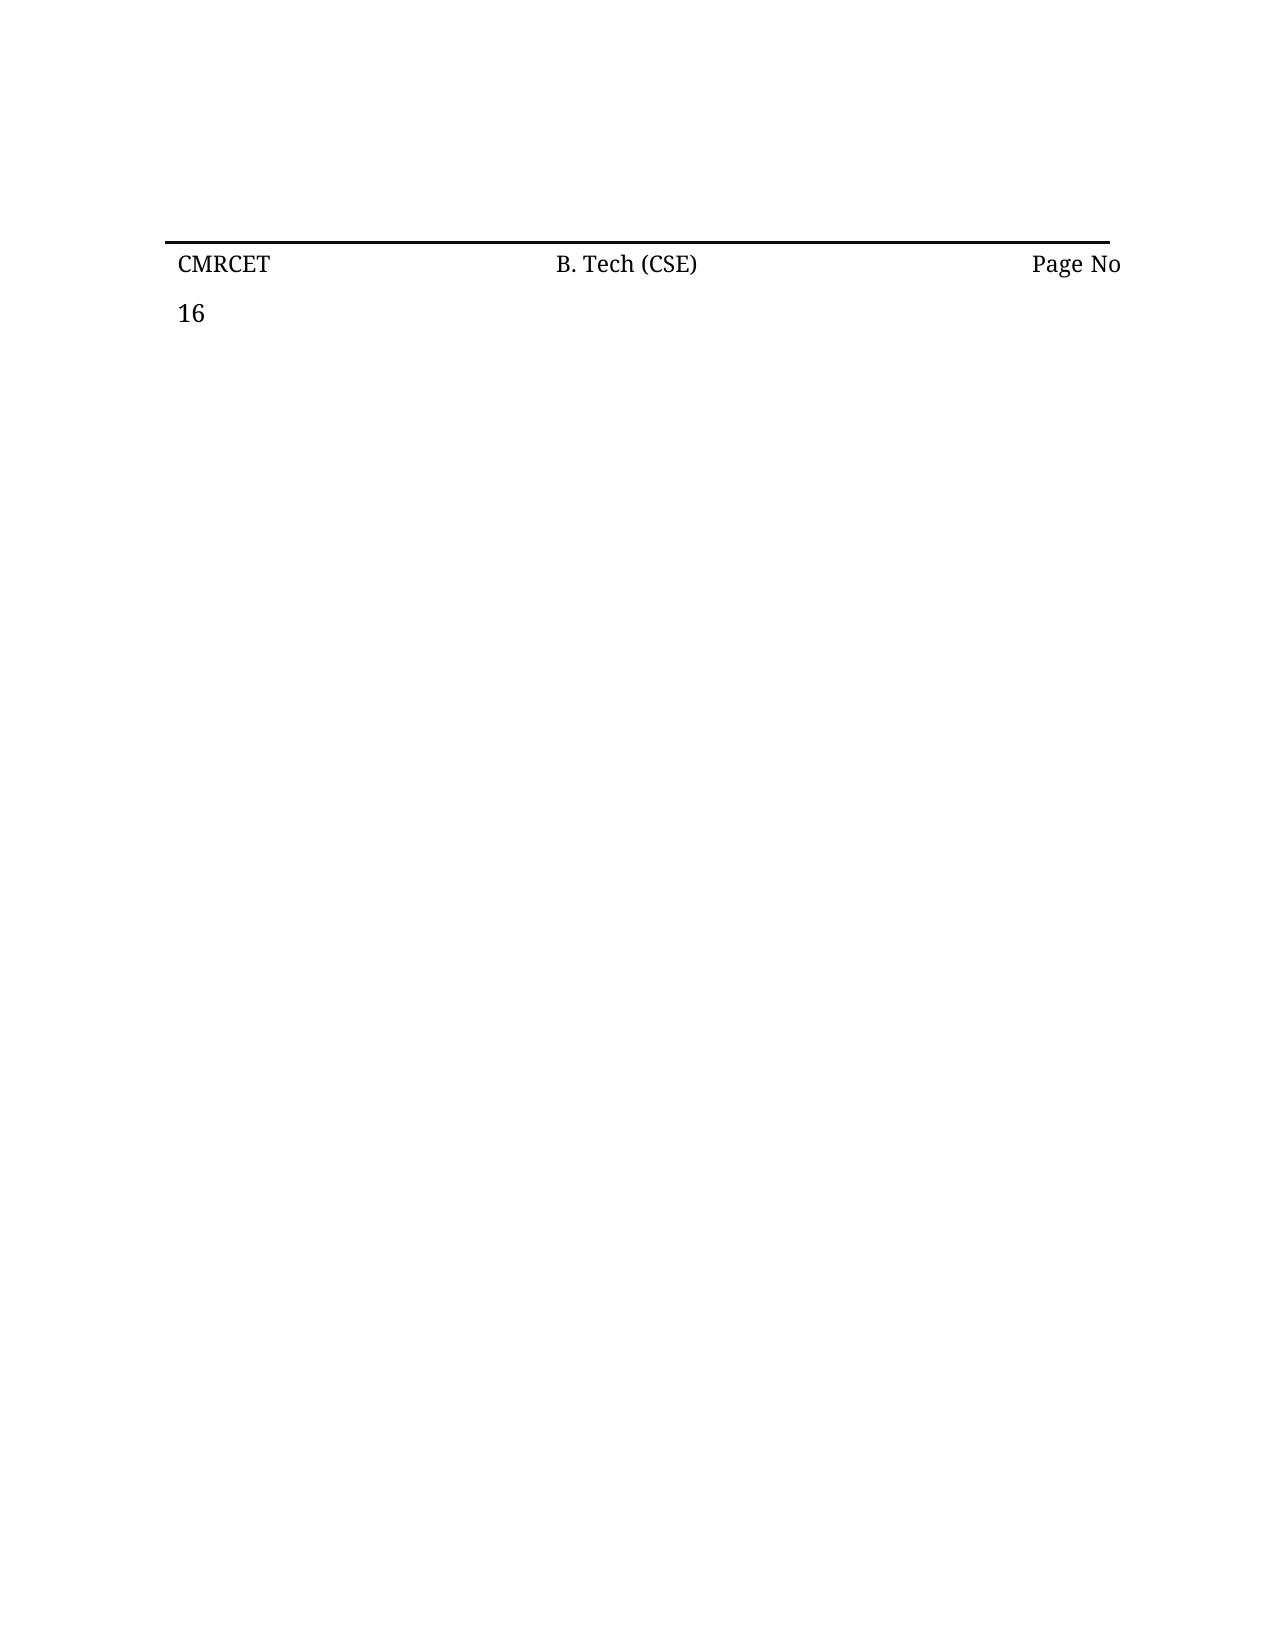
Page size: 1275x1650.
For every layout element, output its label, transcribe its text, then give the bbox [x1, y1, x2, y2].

text CMRCET B. Tech (CSE) Page No 16 [177, 247, 1121, 330]
